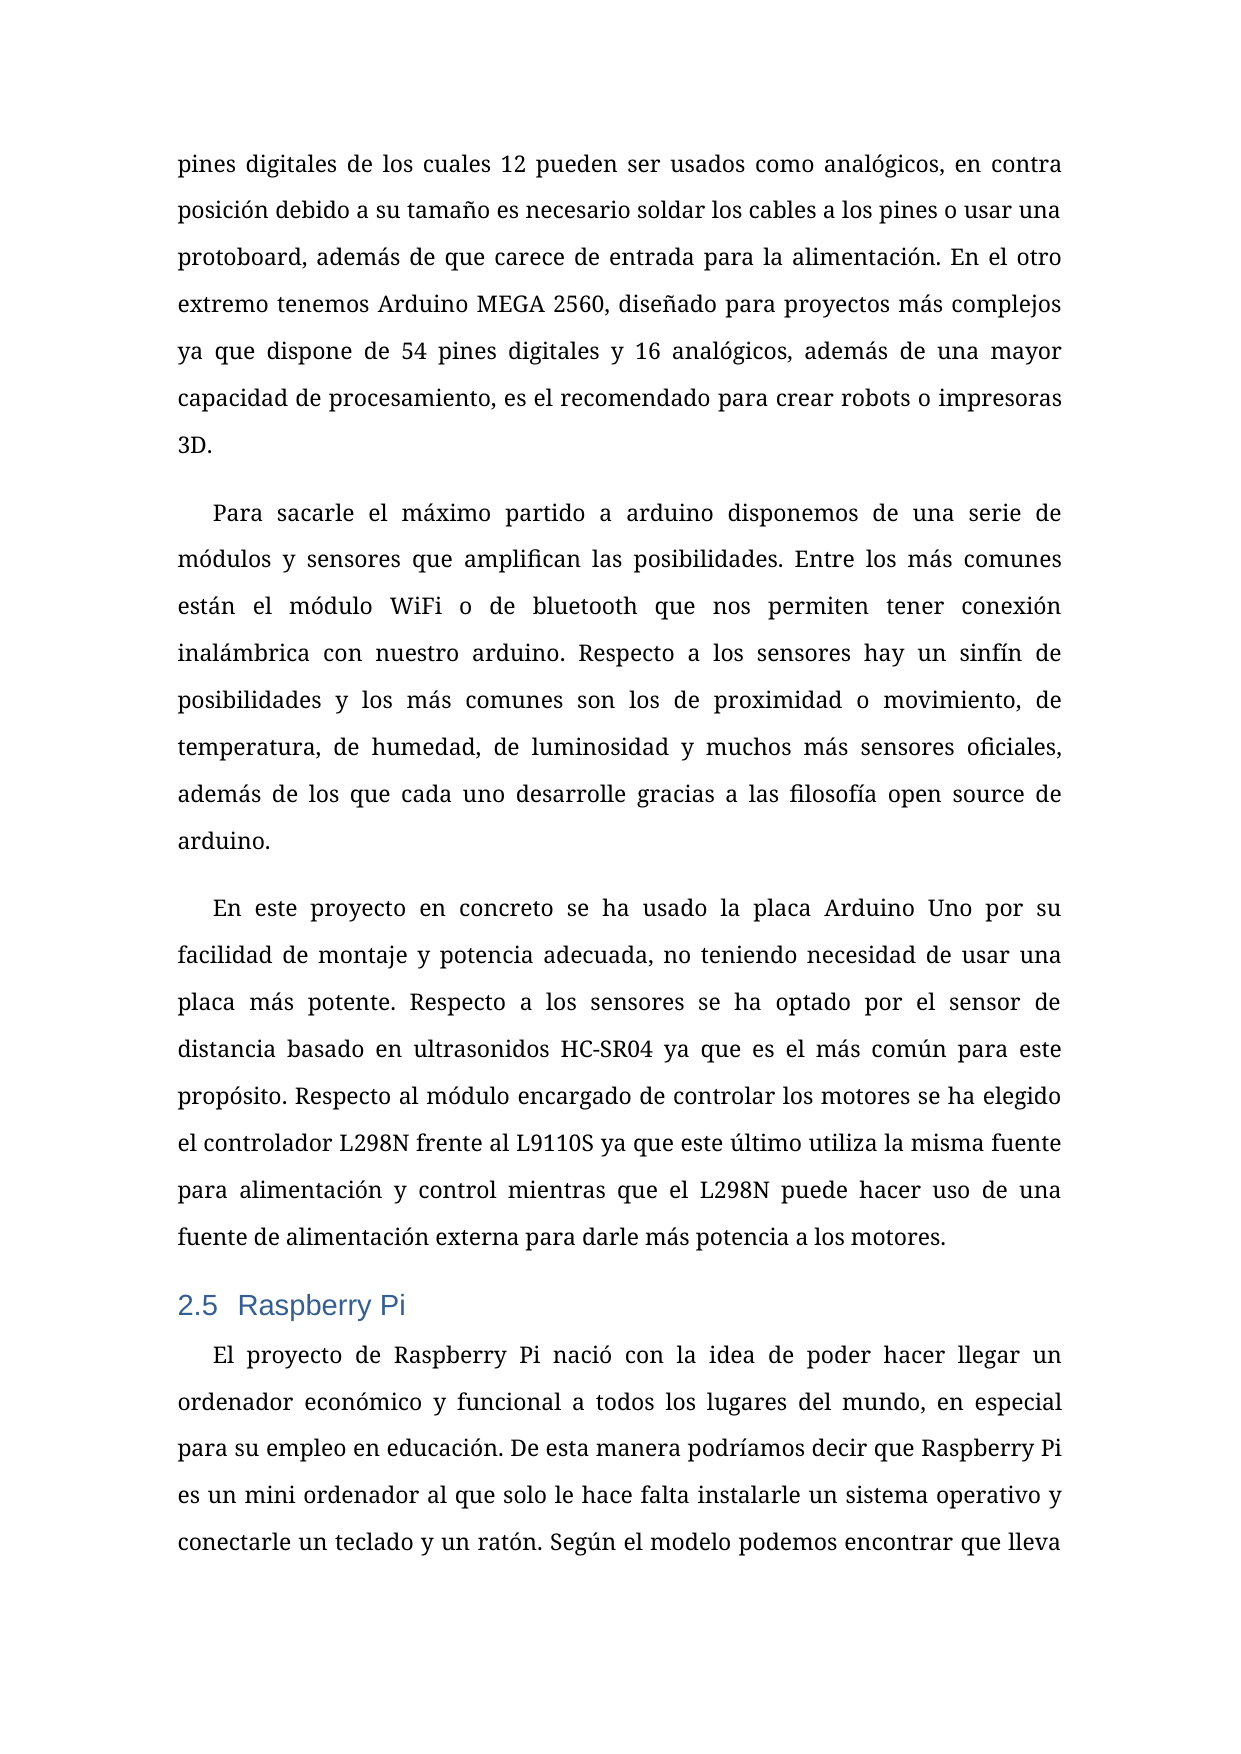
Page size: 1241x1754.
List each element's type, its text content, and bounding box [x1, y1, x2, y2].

subtitle Raspberry Pi [177, 1288, 1063, 1322]
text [177, 1338, 1063, 1557]
text En este proyecto en concreto se ha usado la placa Arduino Uno por su facilidad de montaje y potencia adecuada, no teniendo necesidad de usar una placa más potente. Respecto a los sensores se ha optado por el sensor de distancia basado en ultrasonidos HC-SR04 ya que es el más común para este propósito. Respecto al módulo encargado de controlar los motores se ha elegido el controlador L298N frente al L9110S ya que este último utiliza la misma fuente para alimentación y control mientras que el L298N puede hacer uso de una fuente de alimentación externa para darle más potencia a los motores. [177, 892, 1063, 1252]
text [177, 148, 1063, 460]
text Para sacarle el máximo partido a arduino disponemos de una serie de módulos y sensores que amplifican las posibilidades. Entre los más comunes están el módulo WiFi o de bluetooth que nos permiten tener conexión inalámbrica con nuestro arduino. Respecto a los sensores hay un sinfín de posibilidades y los más comunes son los de proximidad o movimiento, de temperatura, de humedad, de luminosidad y muchos más sensores oficiales, además de los que cada uno desarrolle gracias a las filosofía open source de arduino. [177, 497, 1063, 856]
